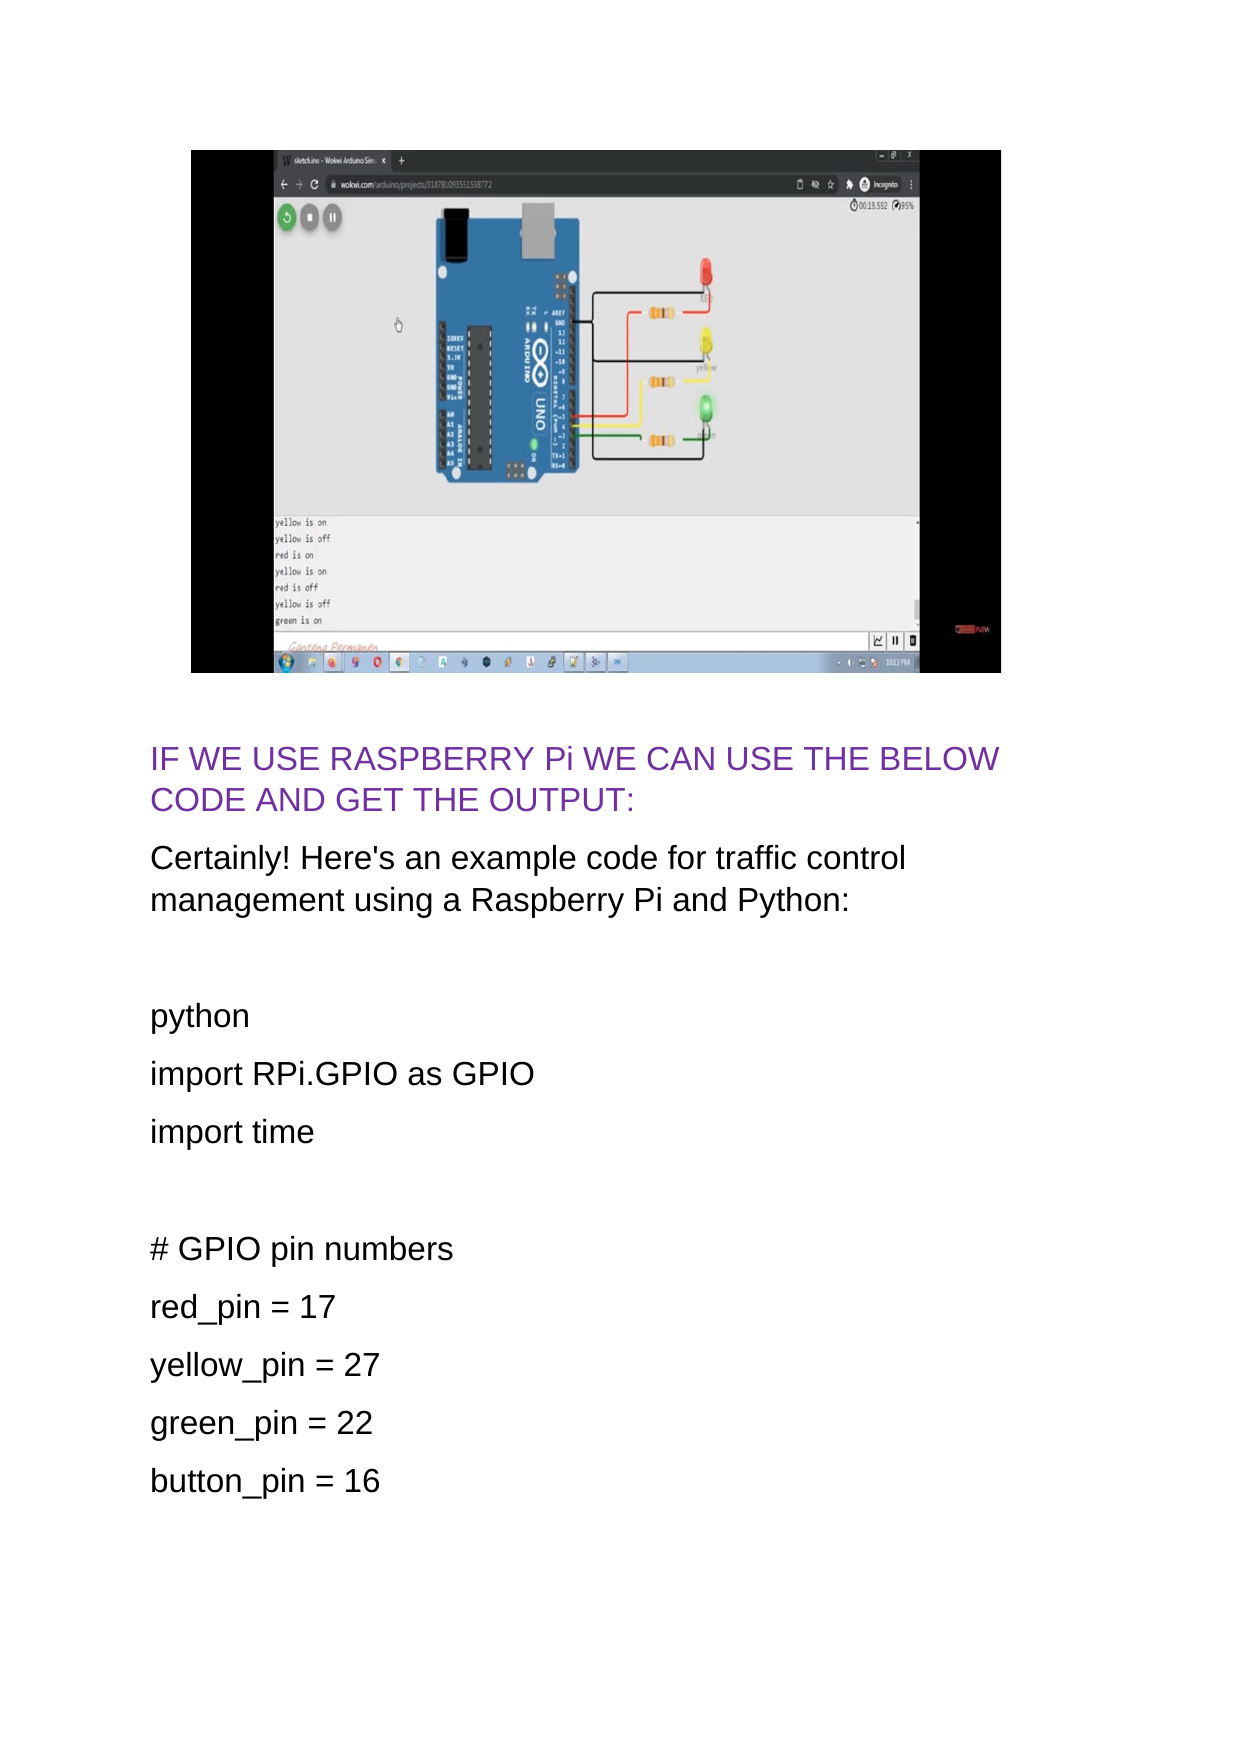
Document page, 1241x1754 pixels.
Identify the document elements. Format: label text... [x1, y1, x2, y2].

text red_pin = 17 [150, 1287, 1090, 1325]
text import time [150, 1112, 1090, 1151]
text import RPi.GPIO as GPIO [150, 1054, 1090, 1093]
text IF WE USE RASPBERRY Pi WE CAN USE THE BELOW CODE AND GET THE OUTPUT: [150, 739, 1090, 819]
text yellow_pin = 27 [150, 1345, 1090, 1383]
text # GPIO pin numbers [150, 1228, 1090, 1267]
text button_pin = 16 [150, 1461, 1090, 1499]
text python [150, 996, 1090, 1034]
text green_pin = 22 [150, 1403, 1090, 1441]
picture [191, 150, 1002, 673]
text Certainly! Here's an example code for traffic control management using a Raspberry Pi and Python: [150, 838, 1090, 918]
